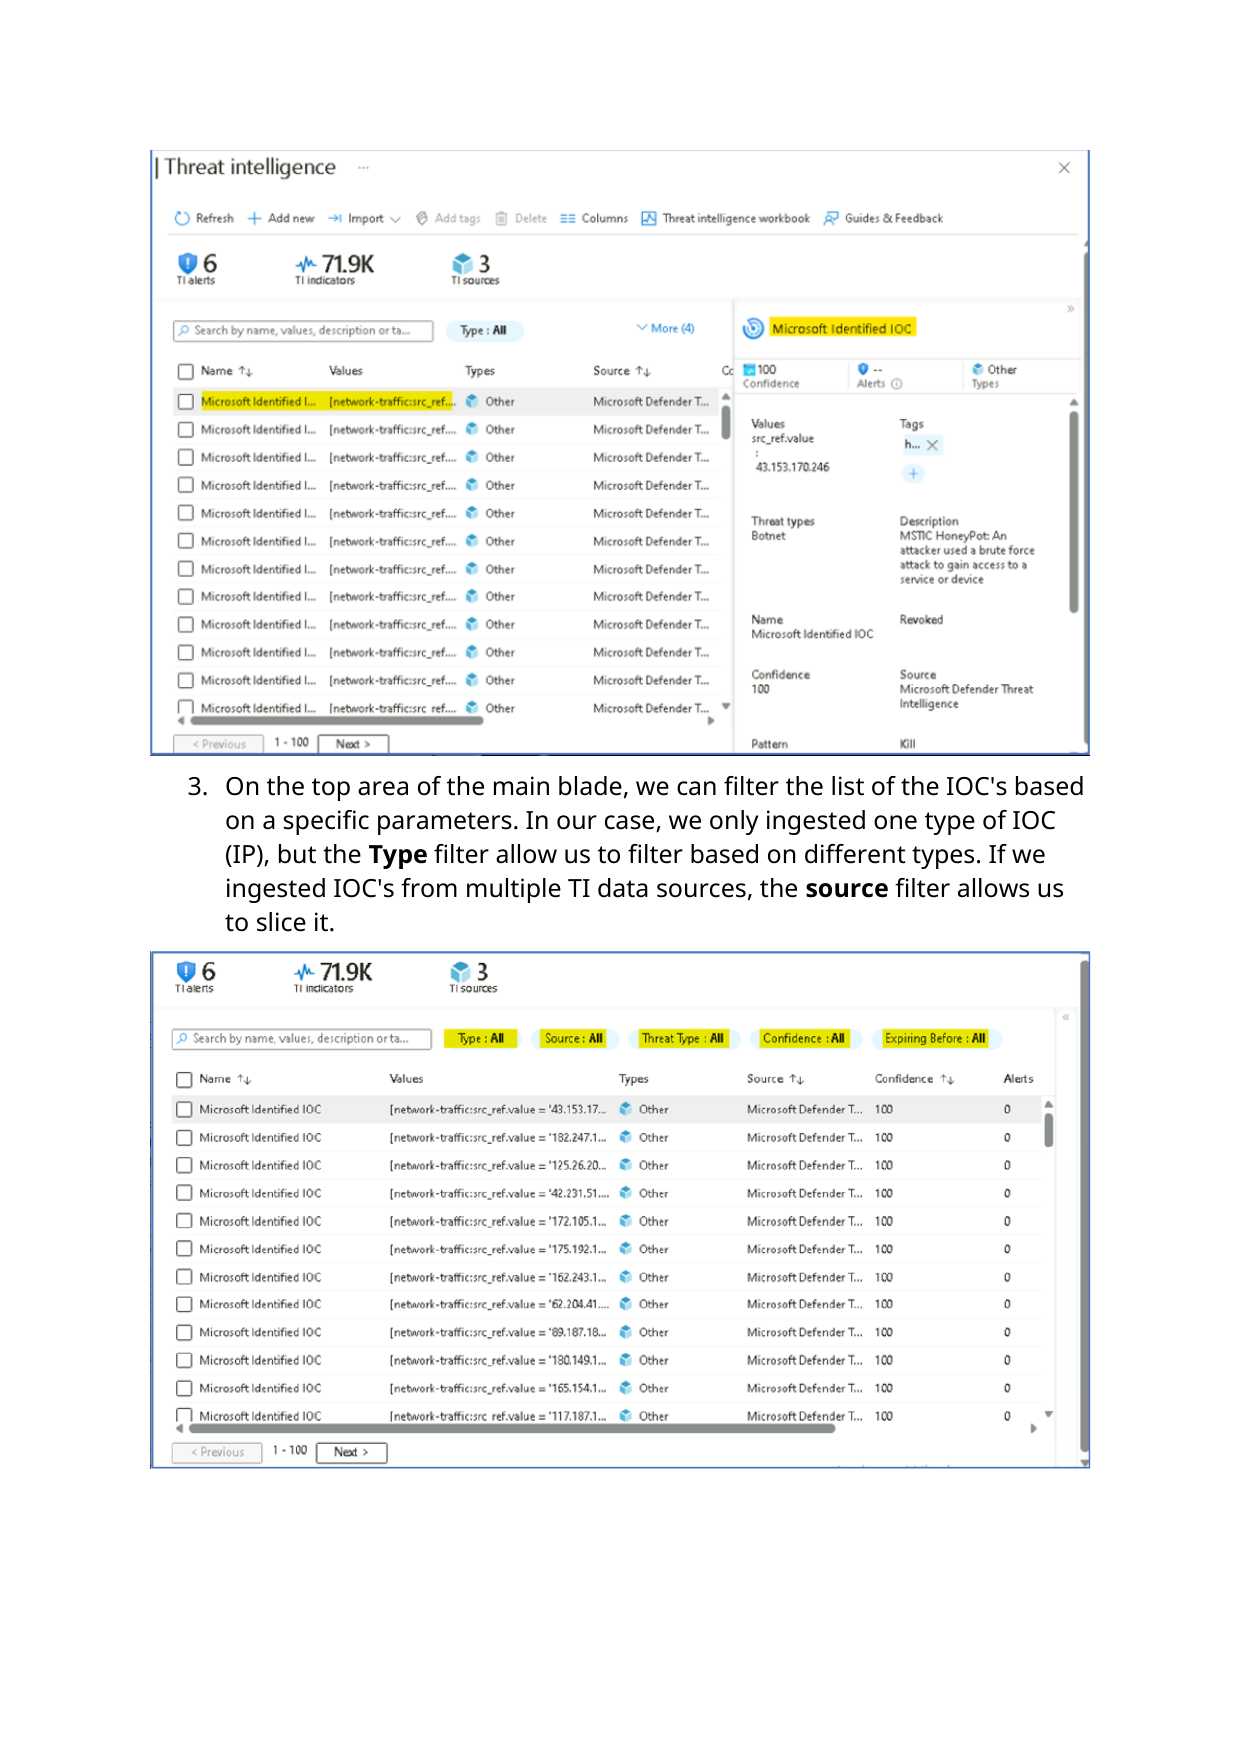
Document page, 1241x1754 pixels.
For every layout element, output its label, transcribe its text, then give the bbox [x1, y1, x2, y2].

list On the top area of the main blade, we can filter the list of the IOC's based on a specific parameters. In our case, we only ingested one type of IOC (IP), but the Type filter allow us to filter based on different types. If we ingested IOC's from multiple TI data sources, the source filter allows us to slice it. [187, 768, 1090, 939]
picture [150, 150, 1091, 756]
picture [150, 951, 1091, 1469]
